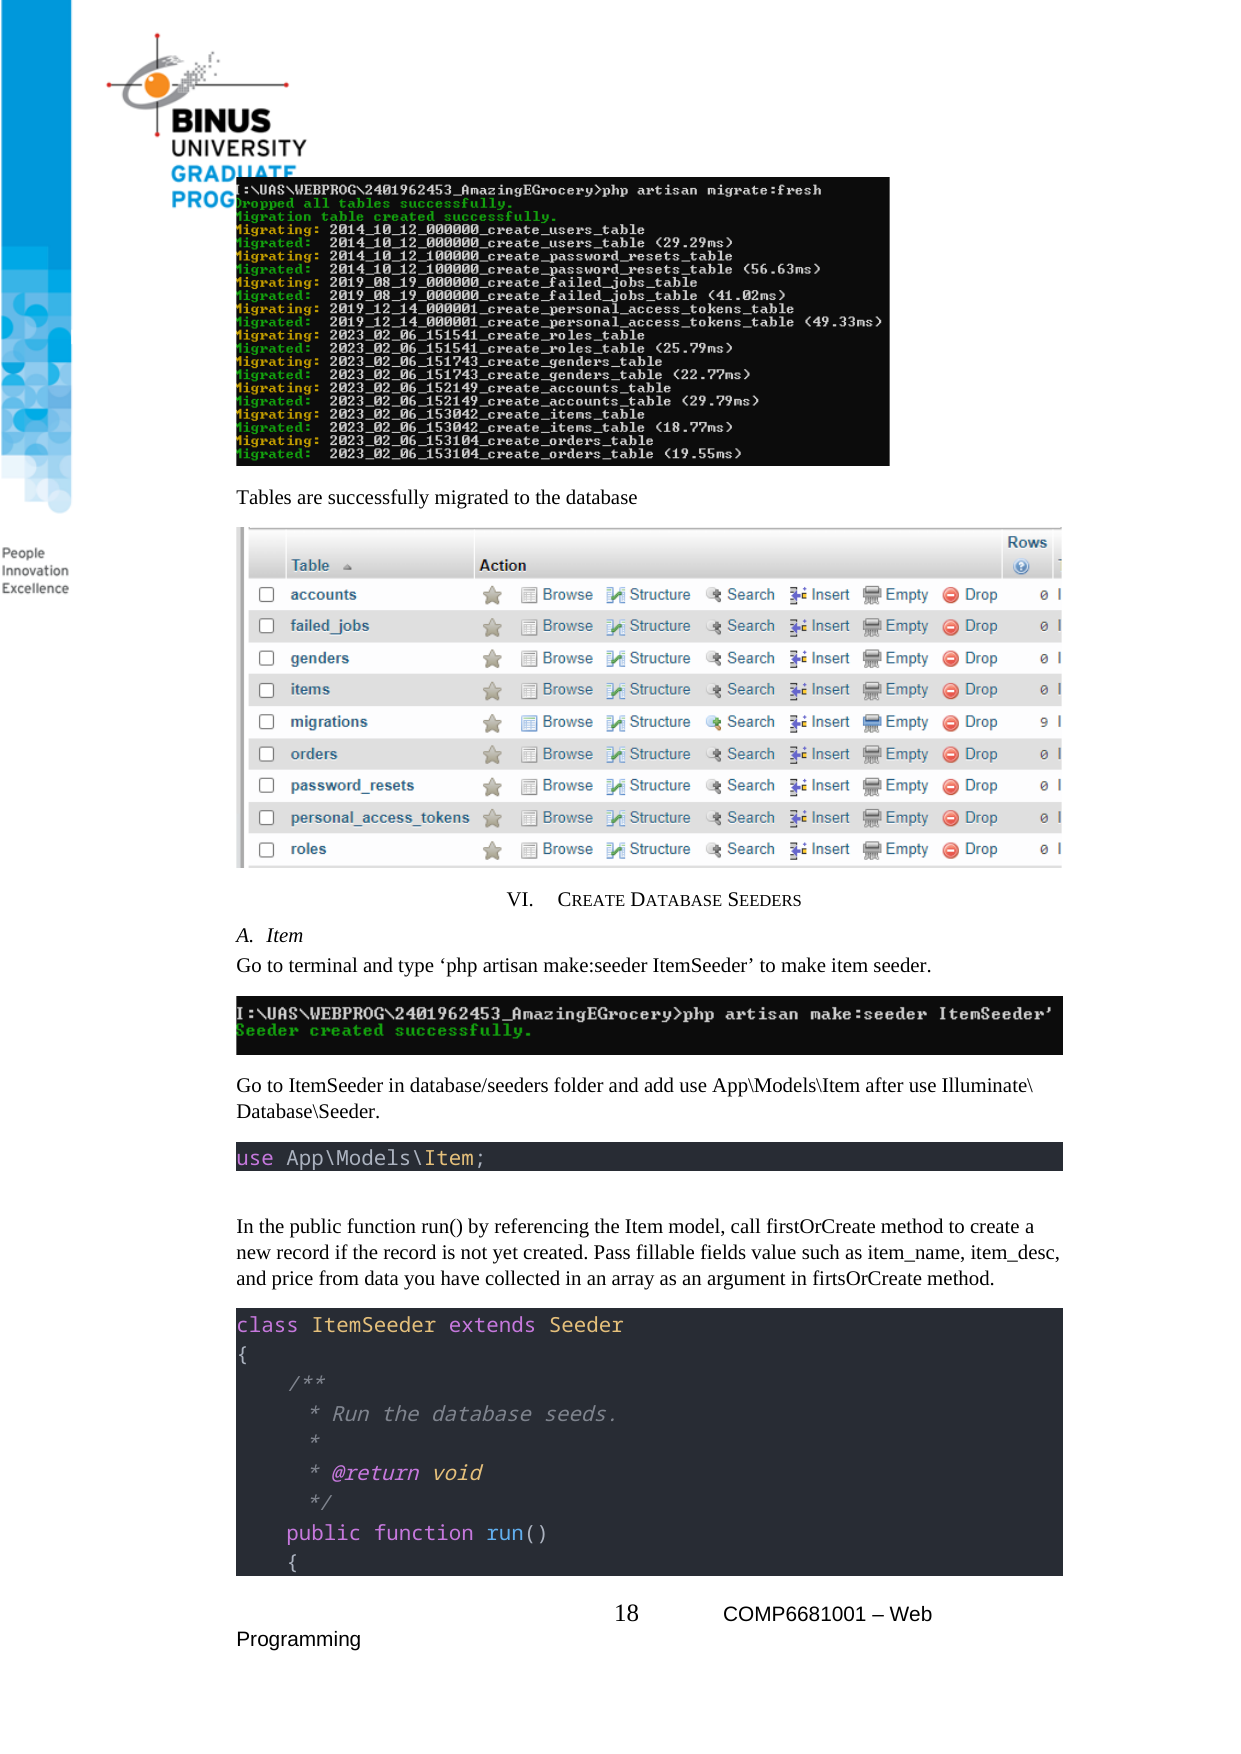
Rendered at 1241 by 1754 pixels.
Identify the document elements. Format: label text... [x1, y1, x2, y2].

text class ItemSeeder extends Seeder [236, 1308, 1063, 1338]
text * [236, 1427, 1063, 1457]
text Go to ItemSeeder in database/seeders folder and add use App\Models\Item after use Illuminate\Database\Seeder. [236, 1073, 1063, 1123]
text In the public function run() by referencing the Item model, call firstOrCreate method to create a new record if the record is not yet created. Pass fillable fields value such as item_name, item_desc, and price from data you have collected in an array as an argument in firtsOrCreate method. [236, 1214, 1063, 1290]
text Go to terminal and type ‘php artisan make:seeder ItemSeeder’ to make item seeder. [236, 953, 1063, 977]
subtitle Create Database Seeders [236, 886, 1063, 911]
subtitle Item [236, 923, 1063, 947]
text * Run the database seeds. [236, 1398, 1063, 1427]
text use App\Models\Item; [236, 1142, 1063, 1171]
text Tables are successfully migrated to the database [236, 485, 1063, 509]
text { [236, 1338, 1063, 1368]
text * @return void [236, 1457, 1063, 1487]
text */ [236, 1487, 1063, 1516]
text public function run() [236, 1516, 1063, 1546]
text { [236, 1546, 1063, 1576]
picture [0, 0, 1063, 868]
picture [236, 996, 1063, 1055]
text /** [236, 1368, 1063, 1398]
